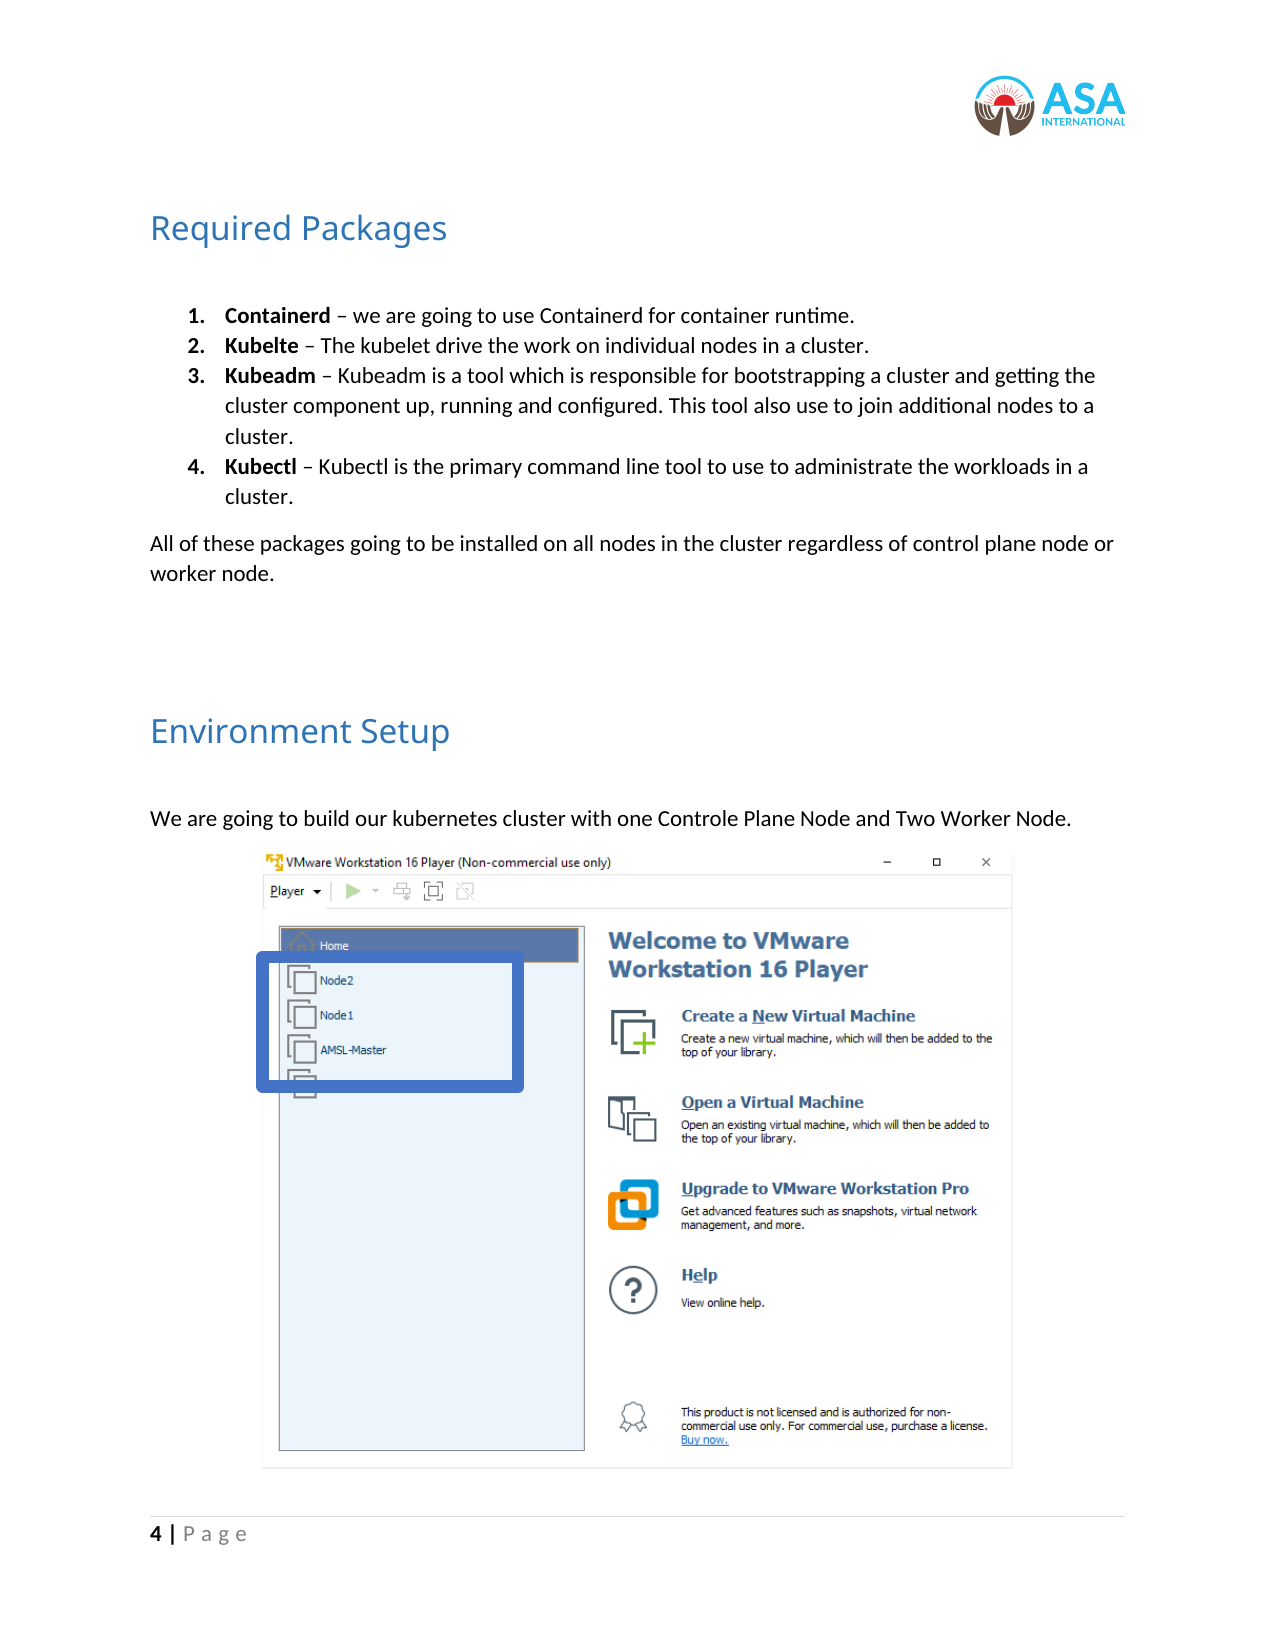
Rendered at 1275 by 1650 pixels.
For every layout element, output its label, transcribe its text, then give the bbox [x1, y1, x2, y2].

list Kubeadm – Kubeadm is a tool which is responsible for bootstrapping a cluster and getting the cluster component up, running and configured. This tool also use to join additional nodes to a cluster. [187, 361, 1125, 450]
subtitle Required Packages [150, 205, 1125, 251]
text We are going to build our kubernetes cluster with one Controle Plane Node and Two Worker Node. [150, 804, 1125, 832]
list Kubectl – Kubectl is the primary command line tool to use to administrate the workloads in a cluster. [187, 452, 1125, 510]
list Containerd – we are going to use Containerd for container runtime. [187, 301, 1125, 329]
picture [973, 75, 1125, 138]
list Kubelte – The kubelet drive the work on individual nodes in a cluster. [187, 331, 1125, 359]
text All of these packages going to be installed on all nodes in the cluster regardless of control plane node or worker node. [150, 529, 1125, 587]
picture [262, 851, 1013, 1469]
picture [269, 963, 512, 1080]
subtitle Environment Setup [150, 708, 1125, 754]
